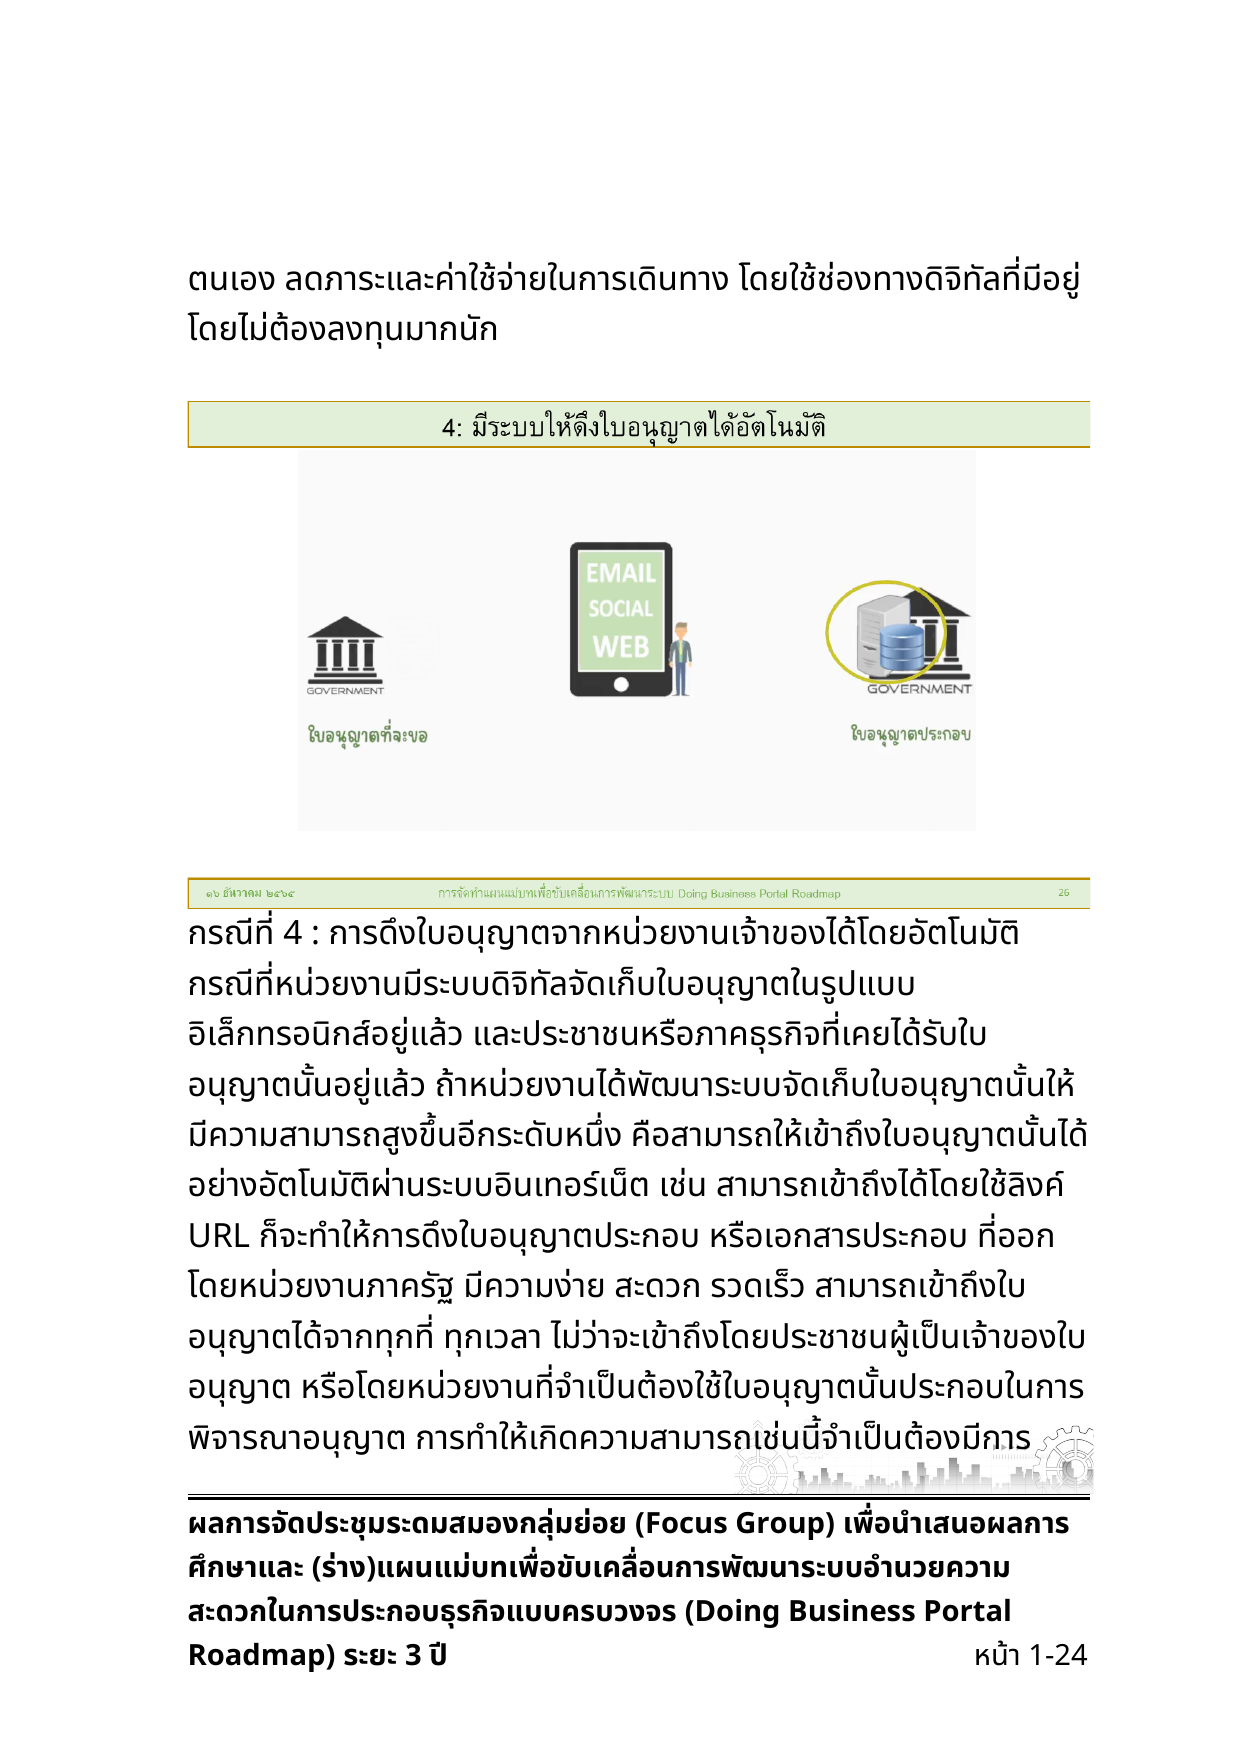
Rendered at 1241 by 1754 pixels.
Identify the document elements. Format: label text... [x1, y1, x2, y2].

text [187, 960, 1090, 1464]
picture [187, 401, 1091, 909]
text กรณีที่ 4 : การดึงใบอนุญาตจากหน่วยงานเจ้าของได้โดยอัตโนมัติ [187, 909, 1090, 960]
picture [734, 1416, 1094, 1494]
